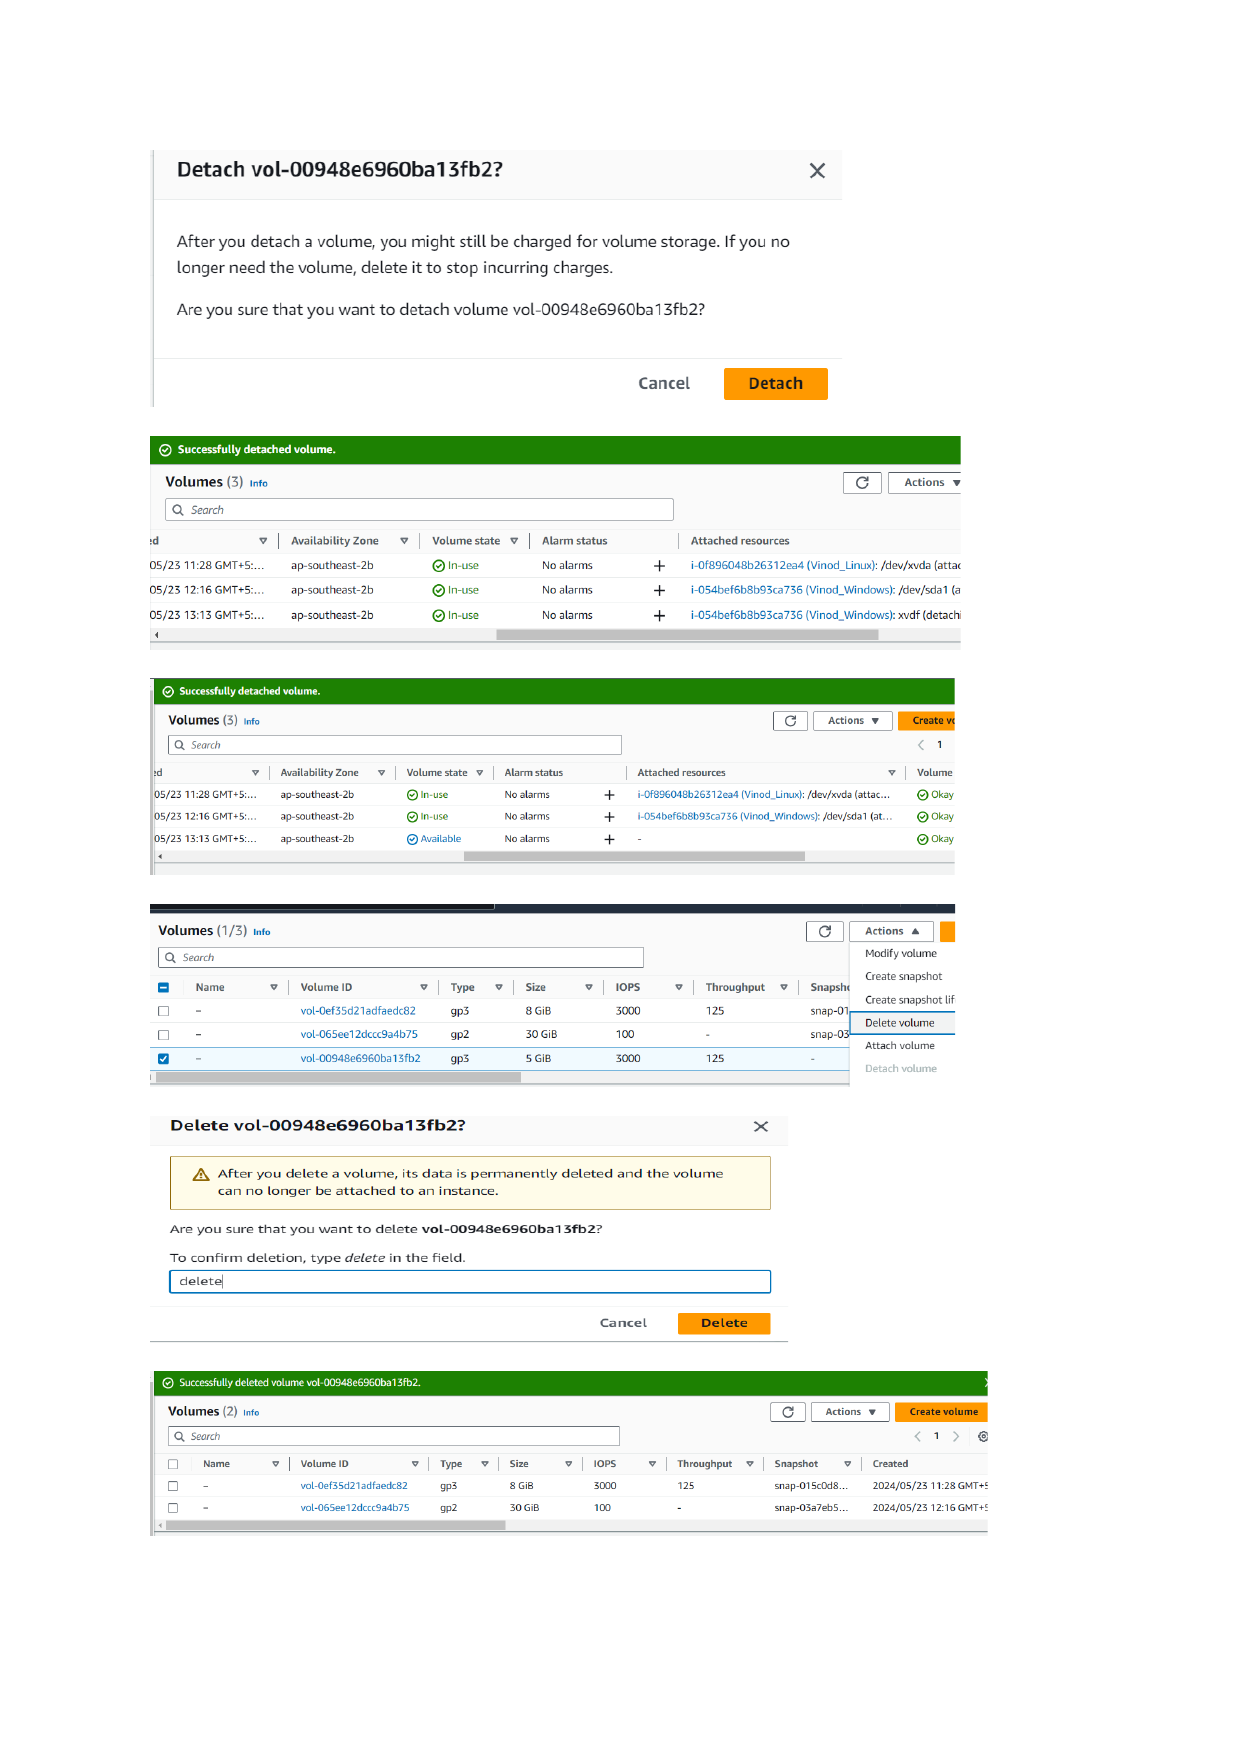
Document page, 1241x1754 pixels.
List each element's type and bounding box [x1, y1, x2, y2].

picture [150, 150, 843, 407]
picture [150, 1371, 988, 1536]
picture [150, 1116, 789, 1343]
picture [150, 904, 956, 1087]
picture [150, 436, 961, 650]
picture [150, 678, 955, 875]
